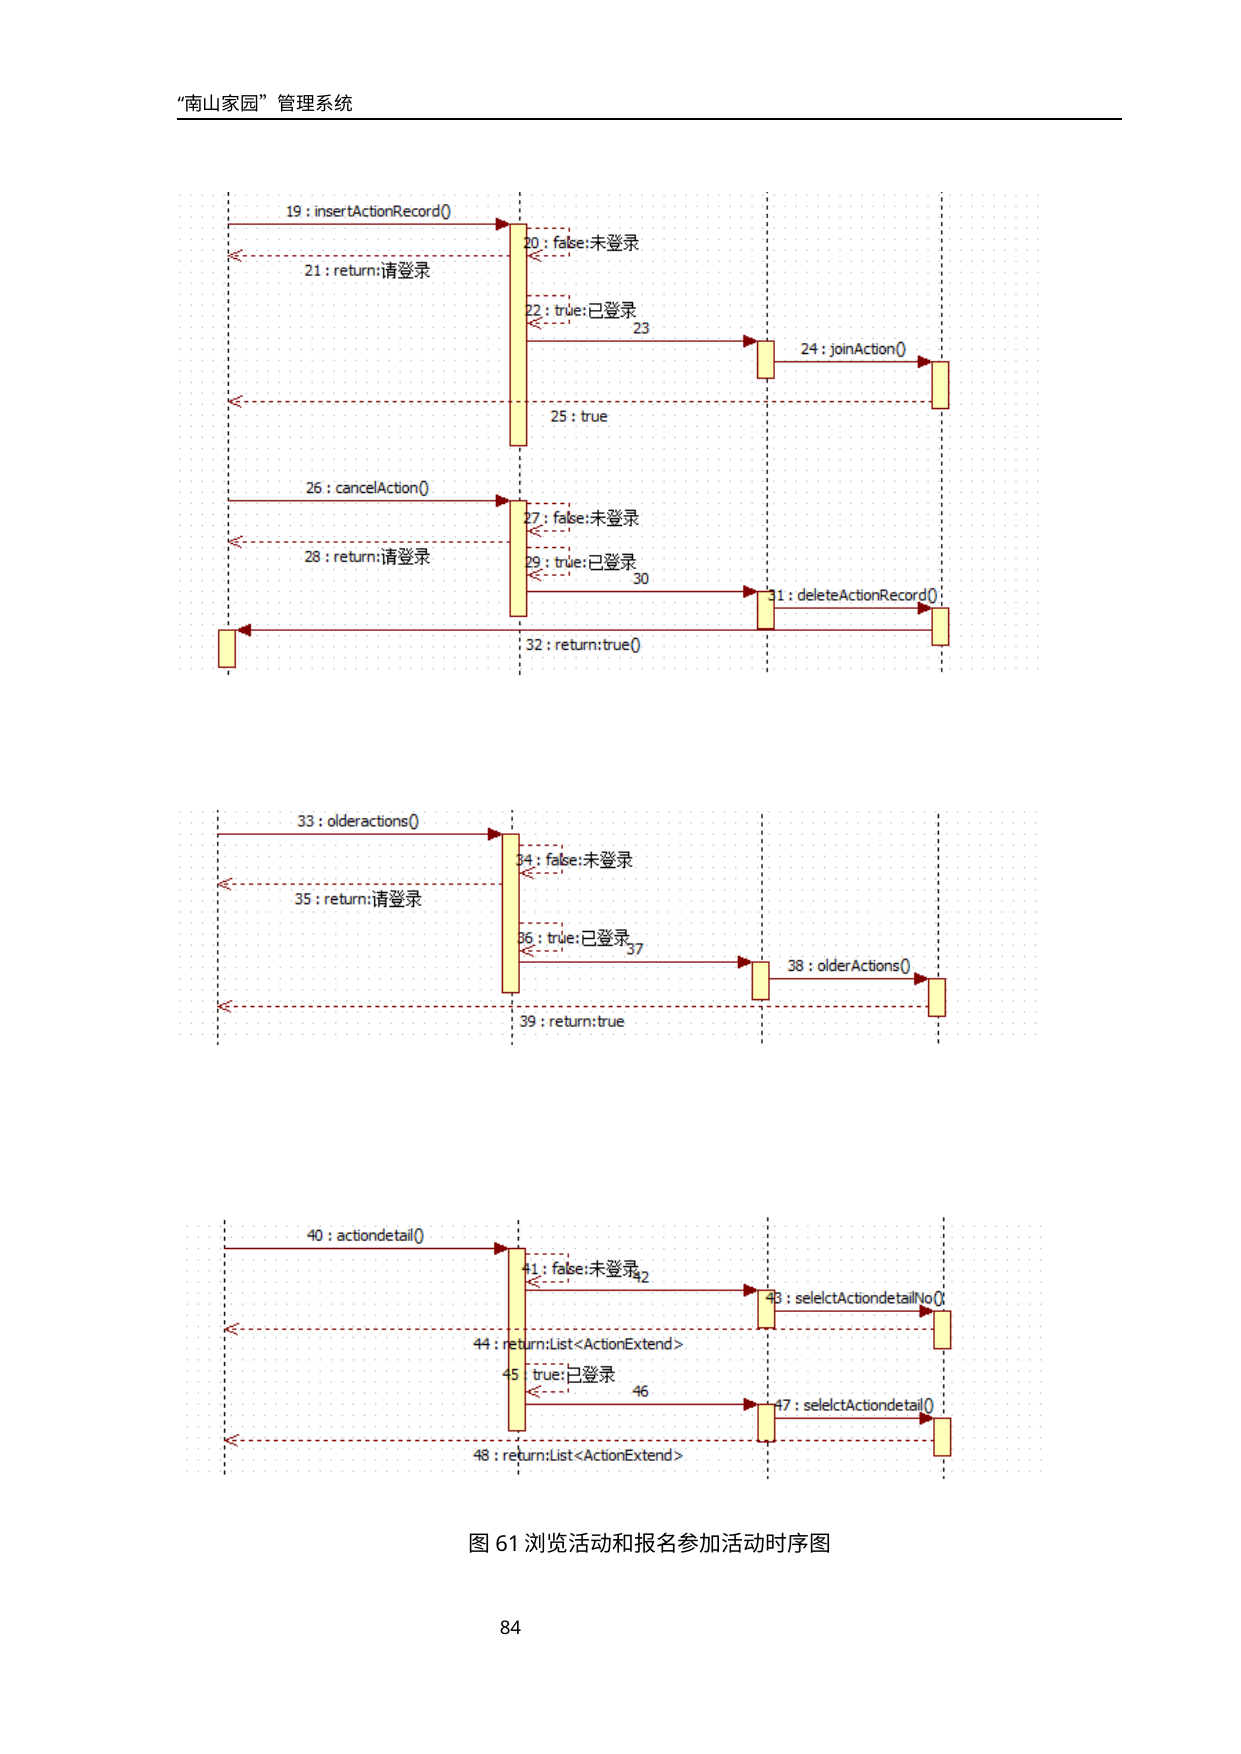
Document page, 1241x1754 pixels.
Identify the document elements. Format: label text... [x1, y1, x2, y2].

picture [177, 810, 1042, 1045]
picture [177, 192, 1043, 675]
picture [177, 1216, 1043, 1479]
text 图 61浏览活动和报名参加活动时序图 [177, 1526, 1122, 1559]
